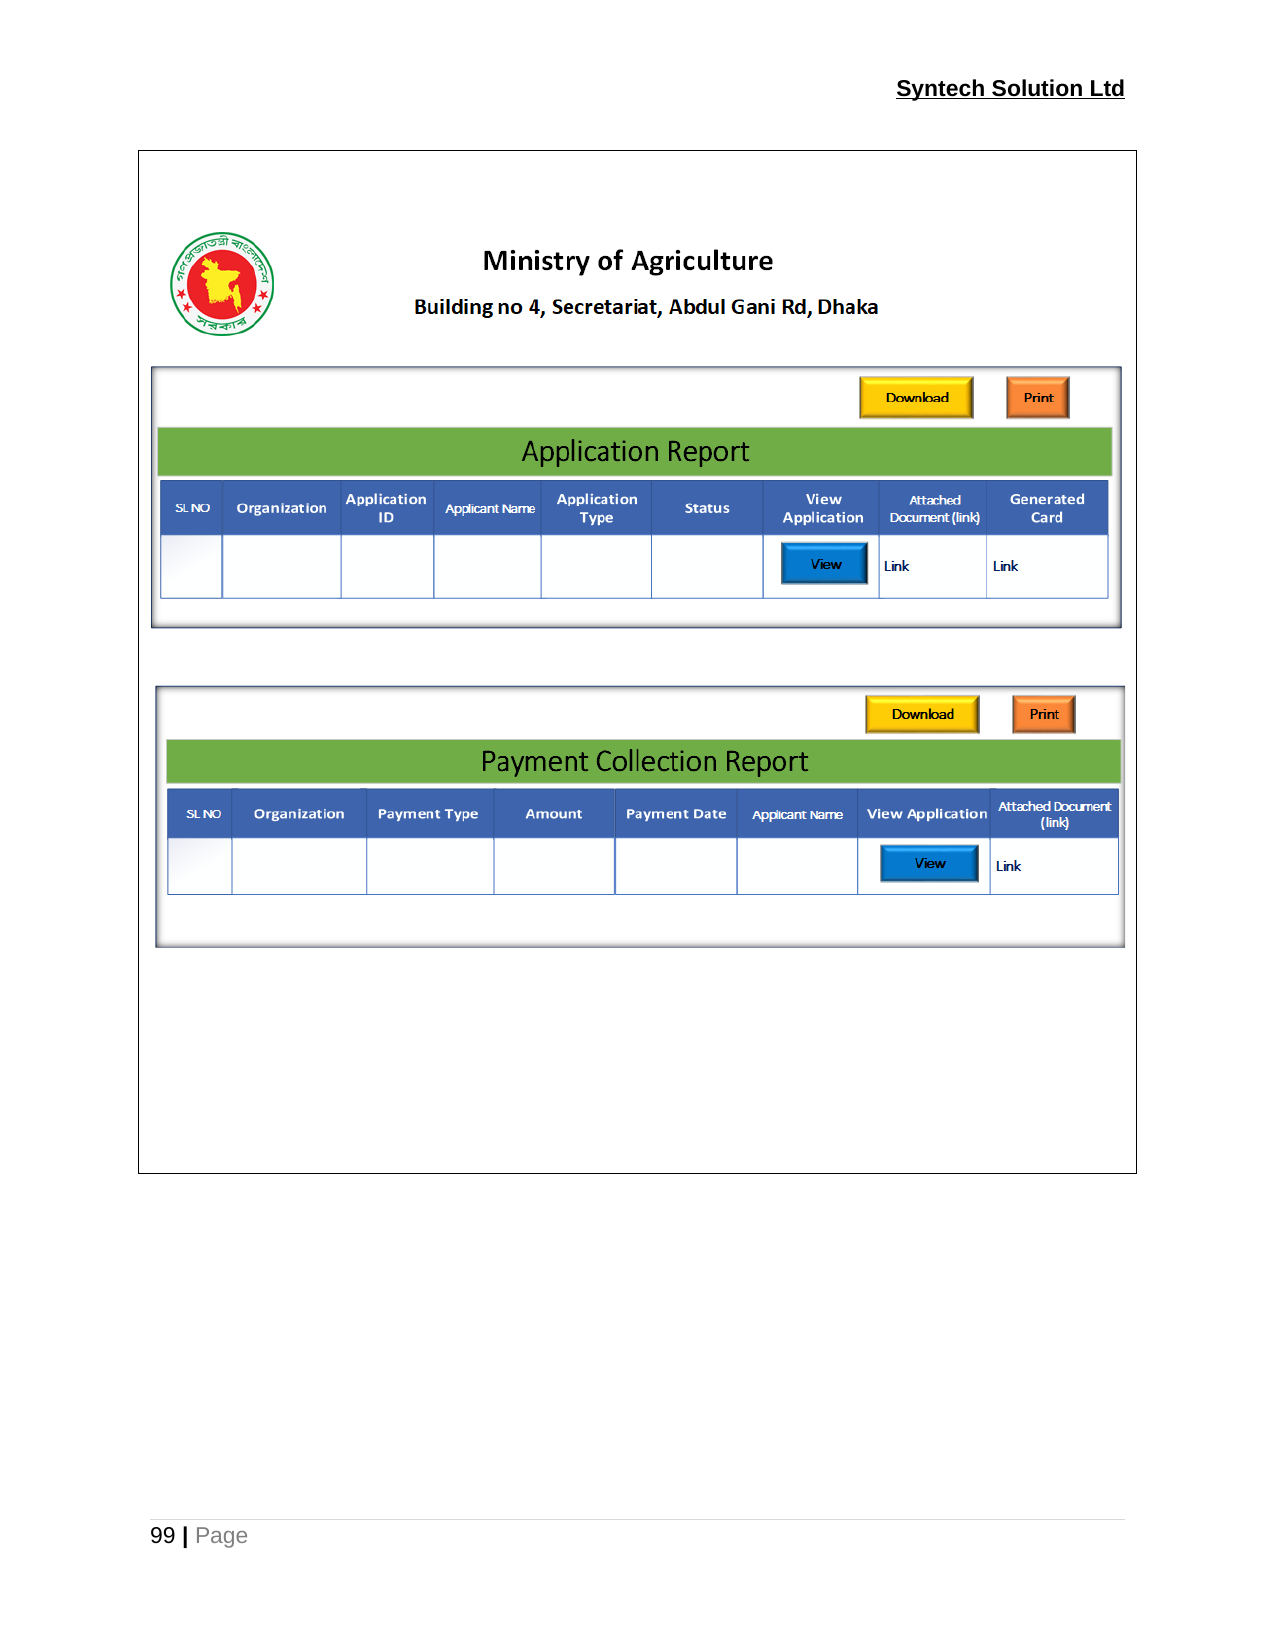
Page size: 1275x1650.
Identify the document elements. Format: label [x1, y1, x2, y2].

picture [150, 231, 1125, 948]
table_header [139, 151, 1136, 1173]
